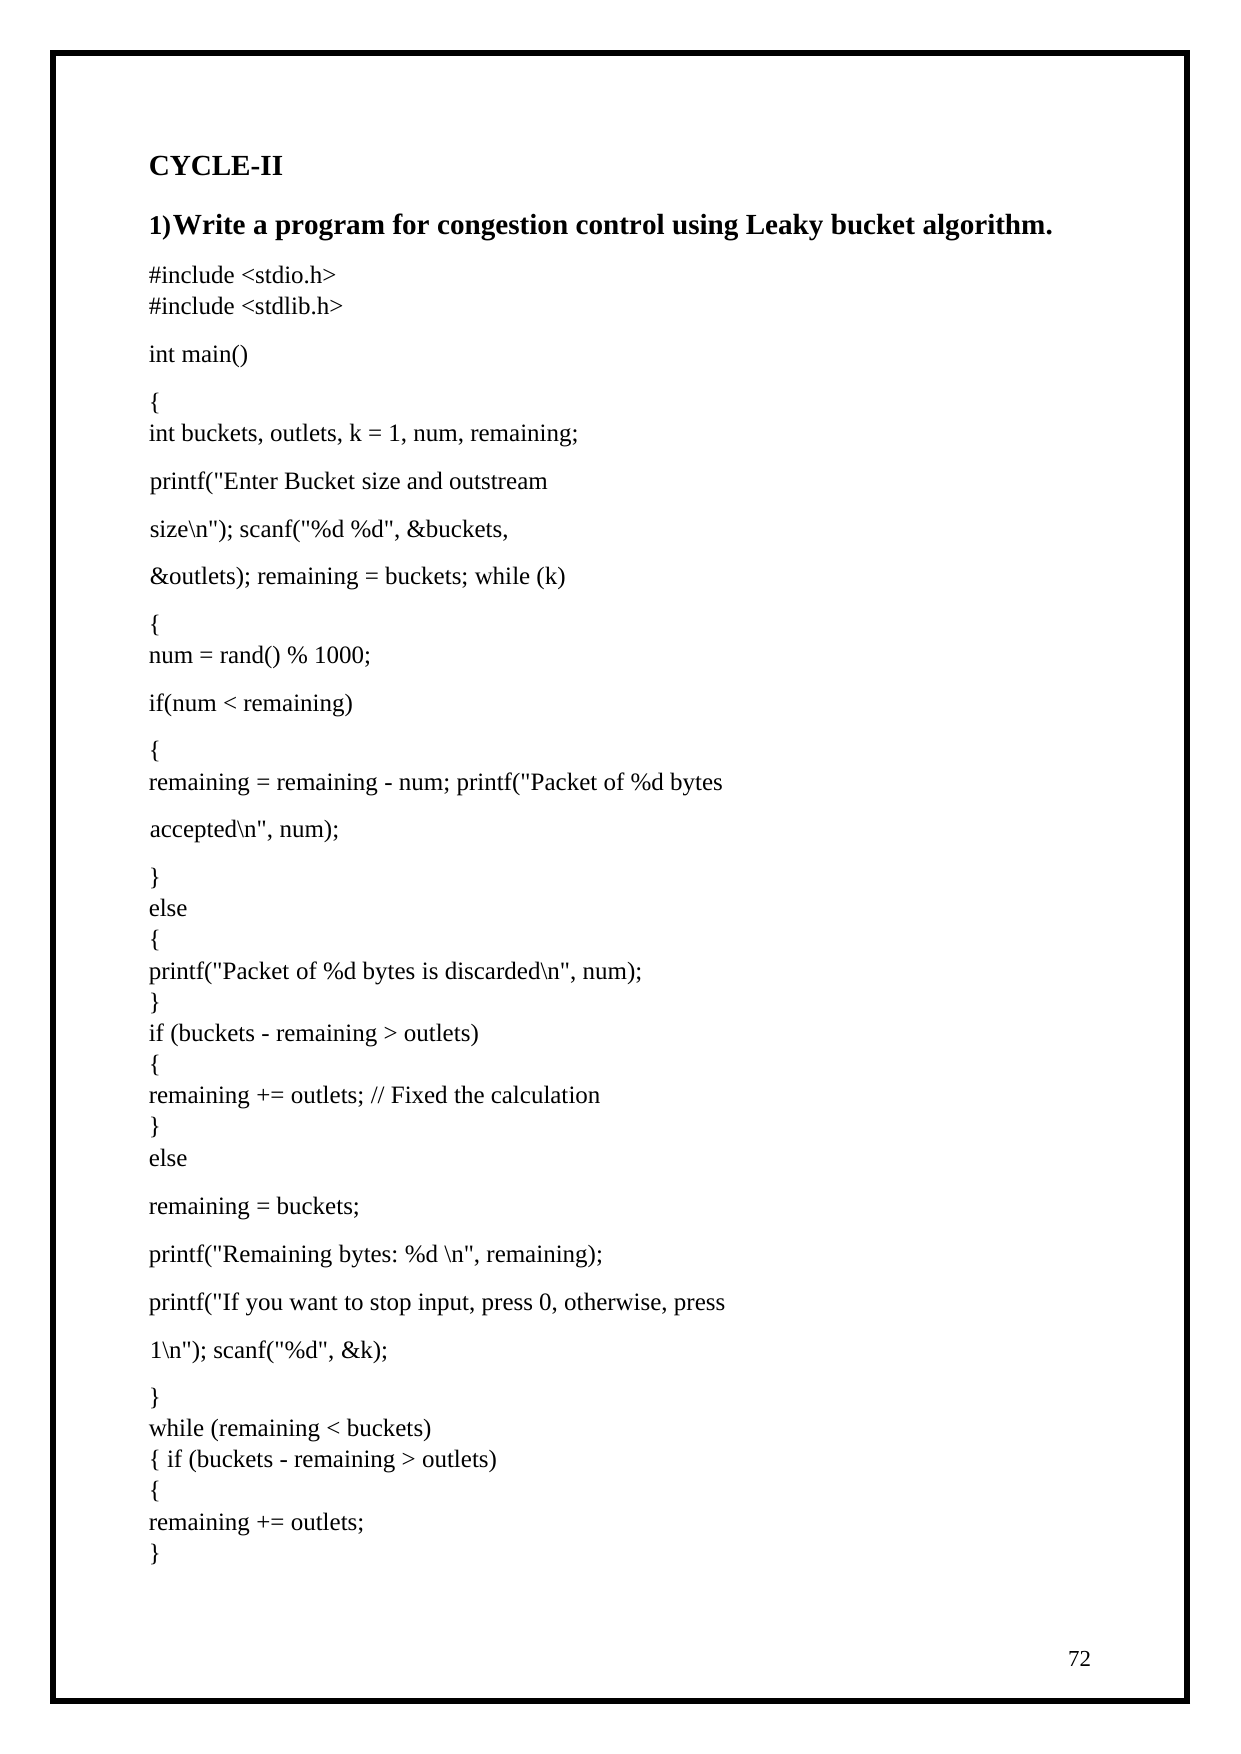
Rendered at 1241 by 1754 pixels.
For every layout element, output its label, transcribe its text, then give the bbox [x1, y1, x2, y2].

text printf("If you want to stop input, press 0, otherwise, press 1\n"); scanf("%d", &k); [148, 1287, 727, 1364]
text #include <stdio.h> #include <stdlib.h> [148, 260, 343, 320]
text { [148, 1049, 1178, 1078]
text { if (buckets - remaining > outlets) [148, 1444, 1178, 1473]
text remaining += outlets; // Fixed the calculation [148, 1080, 1178, 1109]
text remaining = buckets; [148, 1191, 1178, 1220]
text int buckets, outlets, k = 1, num, remaining; printf("Enter Bucket size and outstream size\n"); scanf("%d %d", &buckets, &outlets); remaining = buckets; while (k) [148, 418, 580, 590]
text printf("Packet of %d bytes is discarded\n", num); [148, 956, 1178, 985]
text } [148, 1383, 1178, 1411]
text remaining += outlets; [148, 1507, 1178, 1535]
subtitle CYCLE-II [148, 148, 1178, 181]
text { [148, 609, 1178, 638]
text num = rand() % 1000; if(num < remaining) [148, 641, 373, 717]
text } [148, 987, 1178, 1016]
text else [148, 1143, 1178, 1172]
text int main() [148, 339, 1178, 368]
text } [148, 1111, 1178, 1140]
text } [148, 862, 1178, 891]
text else [148, 893, 1178, 922]
text { [148, 736, 1178, 764]
list Write a program for congestion control using Leaky bucket algorithm. [148, 207, 1178, 240]
text printf("Remaining bytes: %d \n", remaining); [148, 1239, 1178, 1268]
text while (remaining < buckets) [148, 1413, 1178, 1442]
text remaining = remaining - num; printf("Packet of %d bytes accepted\n", num); [148, 767, 815, 843]
text if (buckets - remaining > outlets) [148, 1018, 1178, 1047]
text { [148, 387, 1178, 415]
text { [148, 1476, 1178, 1504]
text { [148, 924, 1178, 953]
text } [148, 1538, 1178, 1566]
